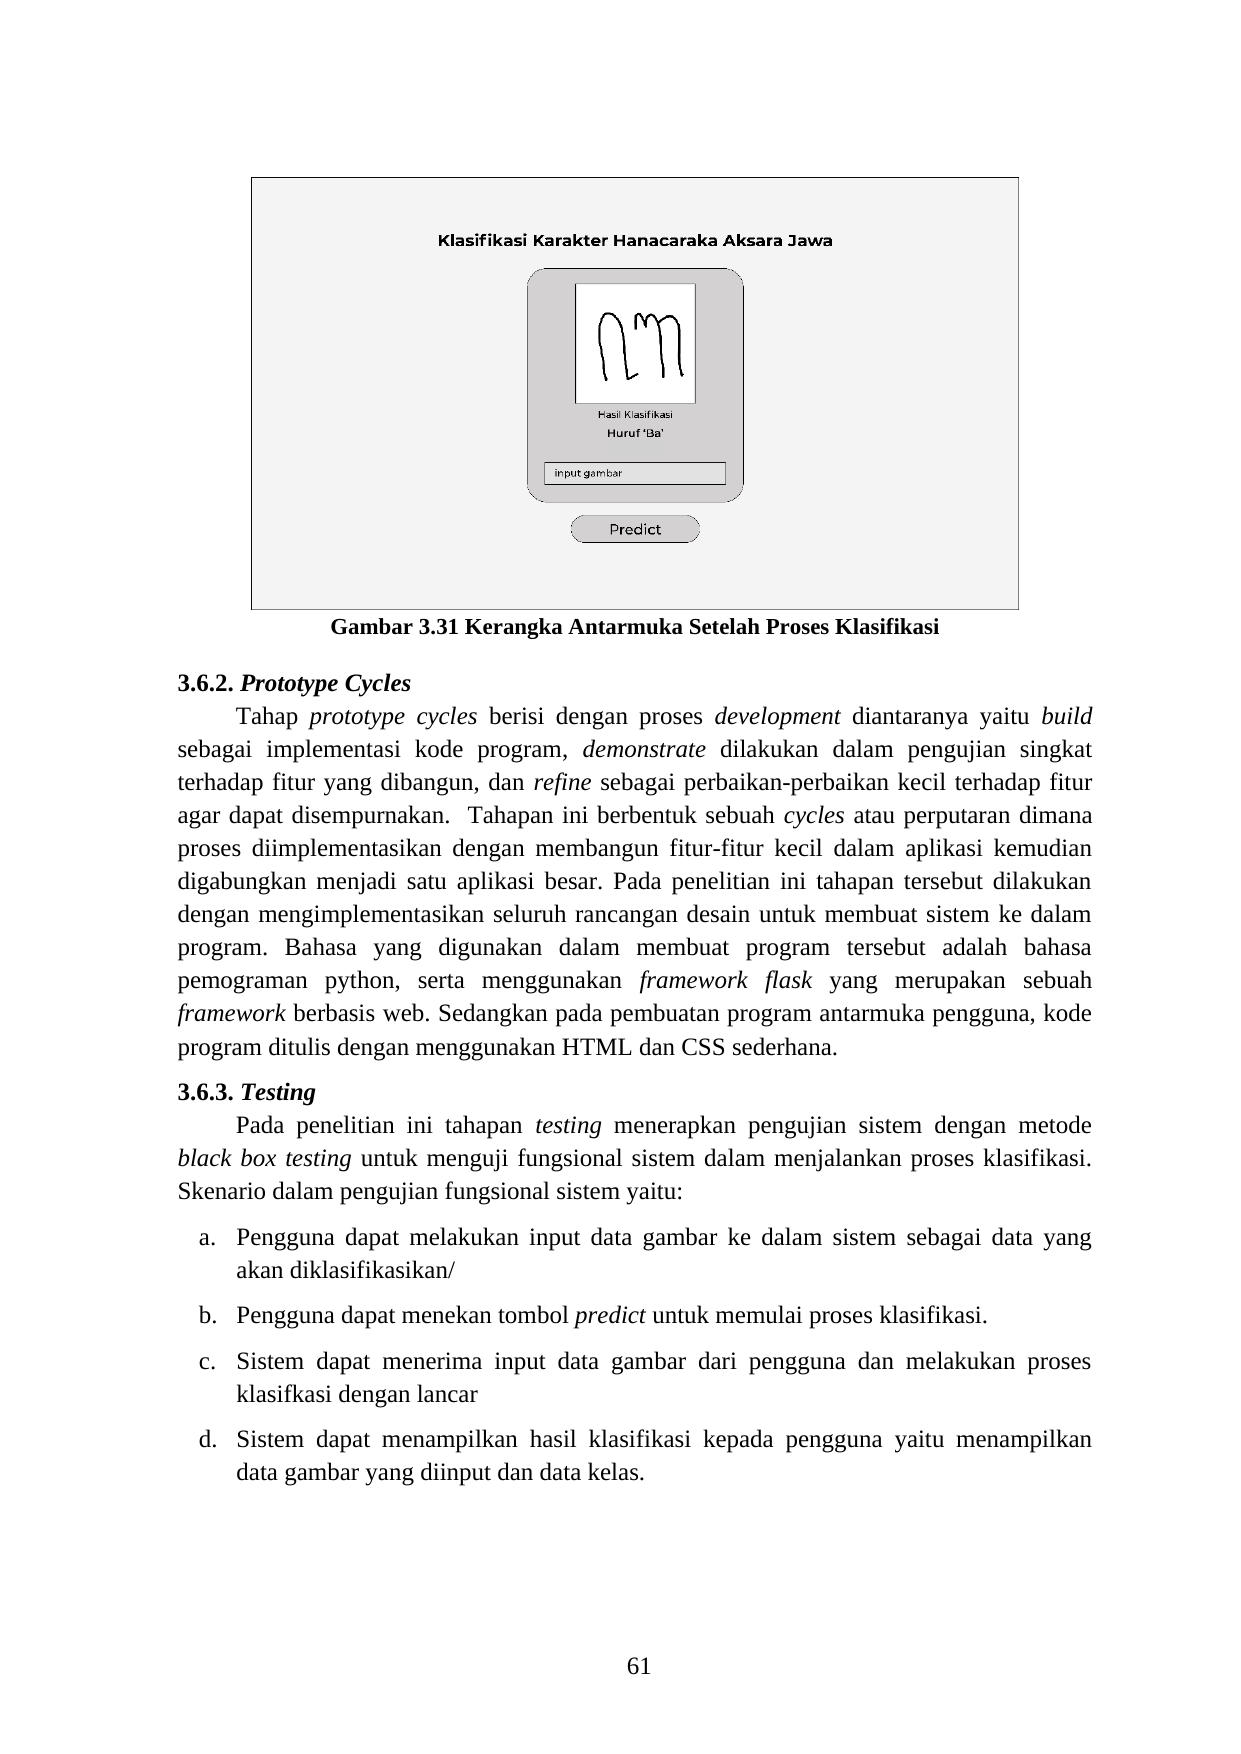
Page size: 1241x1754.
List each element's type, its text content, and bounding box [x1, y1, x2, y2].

picture [251, 177, 1019, 610]
list Pengguna dapat melakukan input data gambar ke dalam sistem sebagai data yang akan diklasifikasikan/ [199, 1222, 1092, 1283]
text Tahap prototype cycles berisi dengan proses development diantaranya yaitu build sebagai implementasi kode program, demonstrate dilakukan dalam pengujian singkat terhadap fitur yang dibangun, dan refine sebagai perbaikan-perbaikan kecil terhadap fitur agar dapat disempurnakan. Tahapan ini berbentuk sebuah cycles atau perputaran dimana proses diimplementasikan dengan membangun fitur-fitur kecil dalam aplikasi kemudian digabungkan menjadi satu aplikasi besar. Pada penelitian ini tahapan tersebut dilakukan dengan mengimplementasikan seluruh rancangan desain untuk membuat sistem ke dalam program. Bahasa yang digunakan dalam membuat program tersebut adalah bahasa pemograman python, serta menggunakan framework flask yang merupakan sebuah framework berbasis web. Sedangkan pada pembuatan program antarmuka pengguna, kode program ditulis dengan menggunakan HTML dan CSS sederhana. [177, 701, 1092, 1060]
text 3.6.2. Prototype Cycles [177, 668, 1092, 697]
list Sistem dapat menerima input data gambar dari pengguna dan melakukan proses klasifkasi dengan lancar [199, 1346, 1092, 1407]
text 3.6.3. Testing [177, 1077, 1092, 1106]
list Sistem dapat menampilkan hasil klasifikasi kepada pengguna yaitu menampilkan data gambar yang diinput dan data kelas. [199, 1424, 1092, 1486]
text Pada penelitian ini tahapan testing menerapkan pengujian sistem dengan metode black box testing untuk menguji fungsional sistem dalam menjalankan proses klasifikasi. Skenario dalam pengujian fungsional sistem yaitu: [177, 1110, 1092, 1205]
list Pengguna dapat menekan tombol predict untuk memulai proses klasifikasi. [199, 1300, 1092, 1329]
